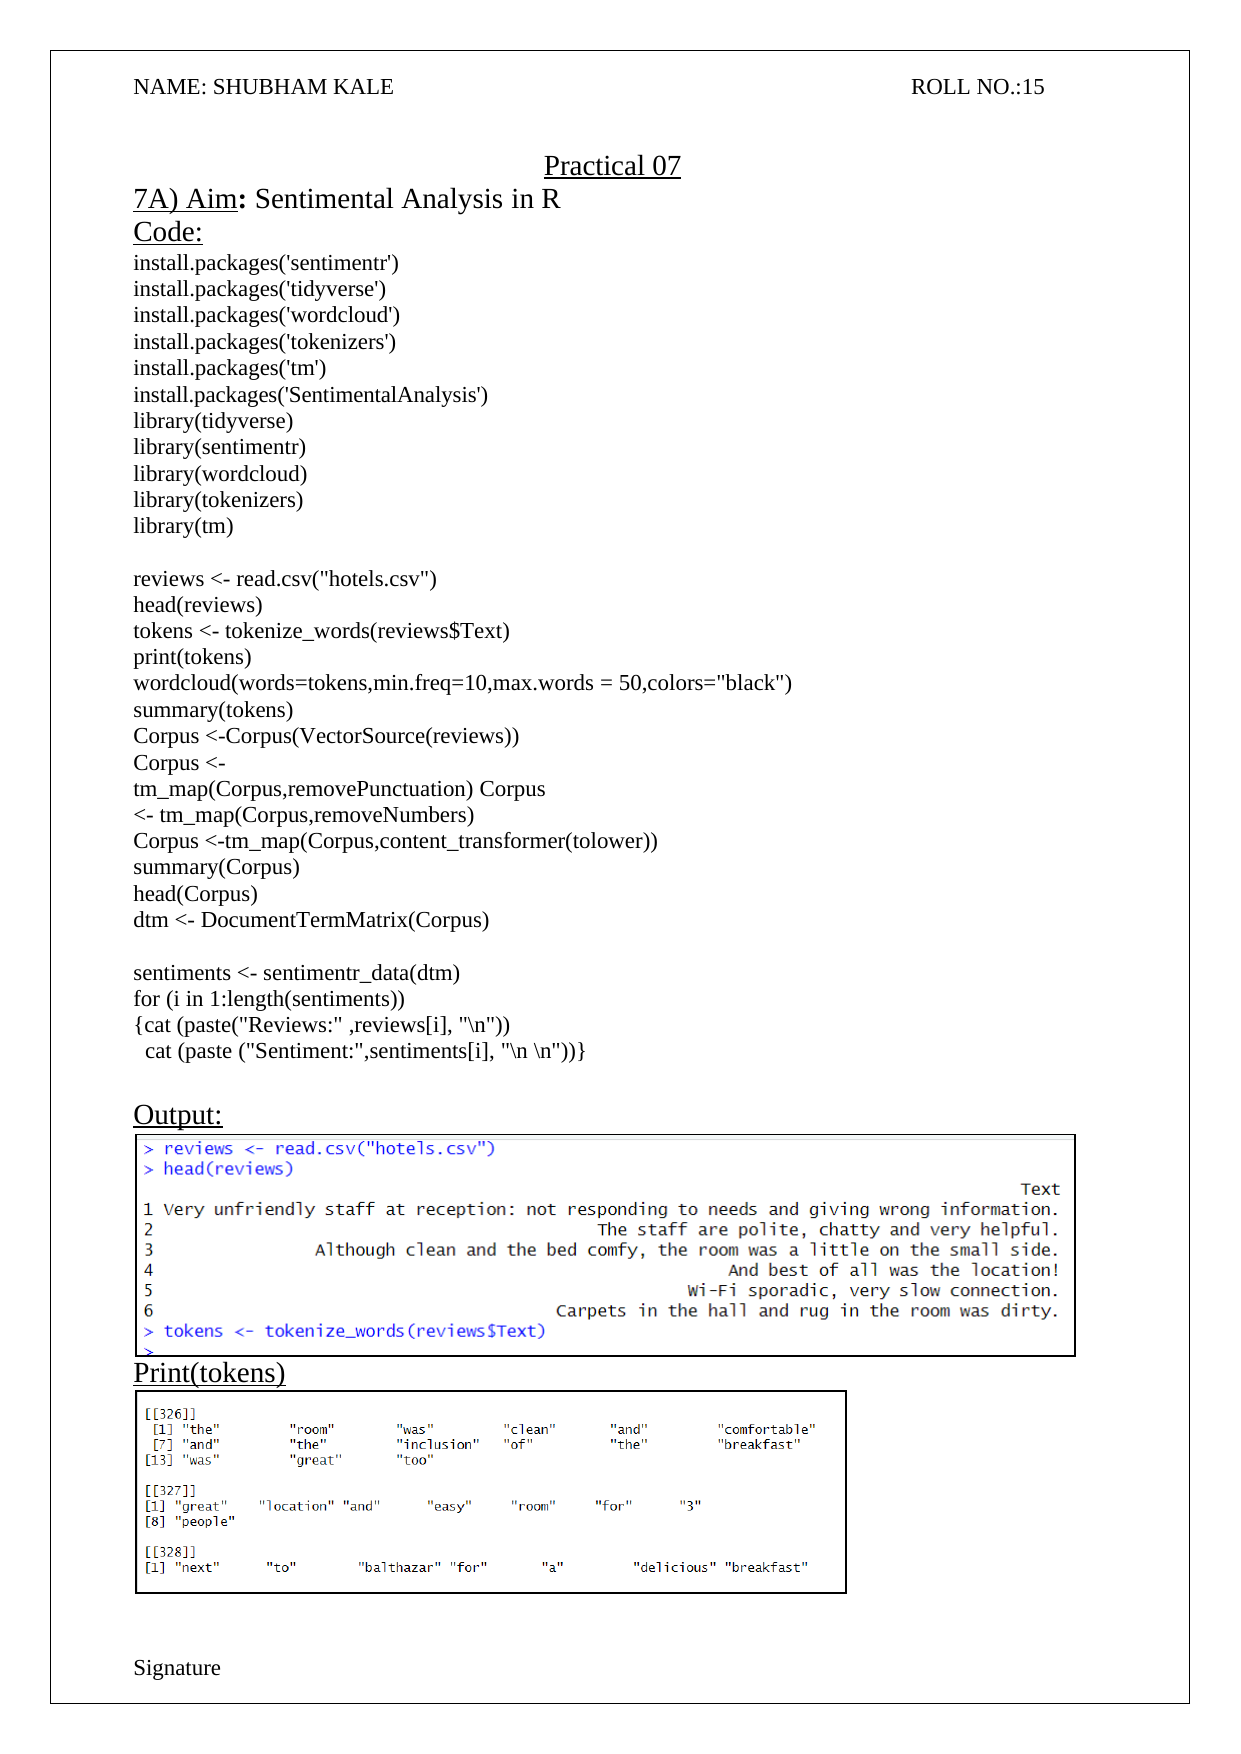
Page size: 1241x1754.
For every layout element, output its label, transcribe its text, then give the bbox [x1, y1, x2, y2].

text sentiments <- sentimentr_data(dtm) for (i in 1:length(sentiments)) [133, 959, 462, 1011]
picture [137, 1392, 815, 1592]
text Corpus <-Corpus(VectorSource(reviews)) Corpus <- tm_map(Corpus,removePunctuation) Corpus <- tm_map(Corpus,removeNumbers) [133, 722, 572, 828]
text head(Corpus) [133, 880, 1151, 906]
subtitle Output: [133, 1097, 1151, 1131]
text install.packages('sentimentr') install.packages('tidyverse') install.packages('wordcloud') install.packages('tokenizers') install.packages('tm') install.packages('SentimentalAnalysis') library(tidyverse) [133, 249, 515, 433]
text reviews <- read.csv("hotels.csv") head(reviews) [133, 565, 439, 618]
text tokens <- tokenize_words(reviews$Text) print(tokens) [133, 618, 512, 669]
text Code: [133, 215, 1151, 248]
text {cat (paste("Reviews:" ,reviews[i], "\n")) [133, 1012, 1151, 1038]
text library(sentimentr) library(wordcloud) library(tokenizers) library(tm) [133, 433, 307, 539]
text dtm <- DocumentTermMatrix(Corpus) [133, 906, 1151, 932]
picture [137, 1135, 1074, 1355]
subtitle Practical 07 7A) Aim: Sentimental Analysis in R [133, 148, 683, 215]
text wordcloud(words=tokens,min.freq=10,max.words = 50,colors="black") summary(tokens) [133, 669, 853, 722]
text Corpus <-tm_map(Corpus,content_transformer(tolower)) summary(Corpus) [133, 828, 660, 879]
text Print(tokens) [133, 1357, 1151, 1389]
text cat (paste ("Sentiment:",sentiments[i], "\n \n"))} [145, 1038, 1151, 1064]
